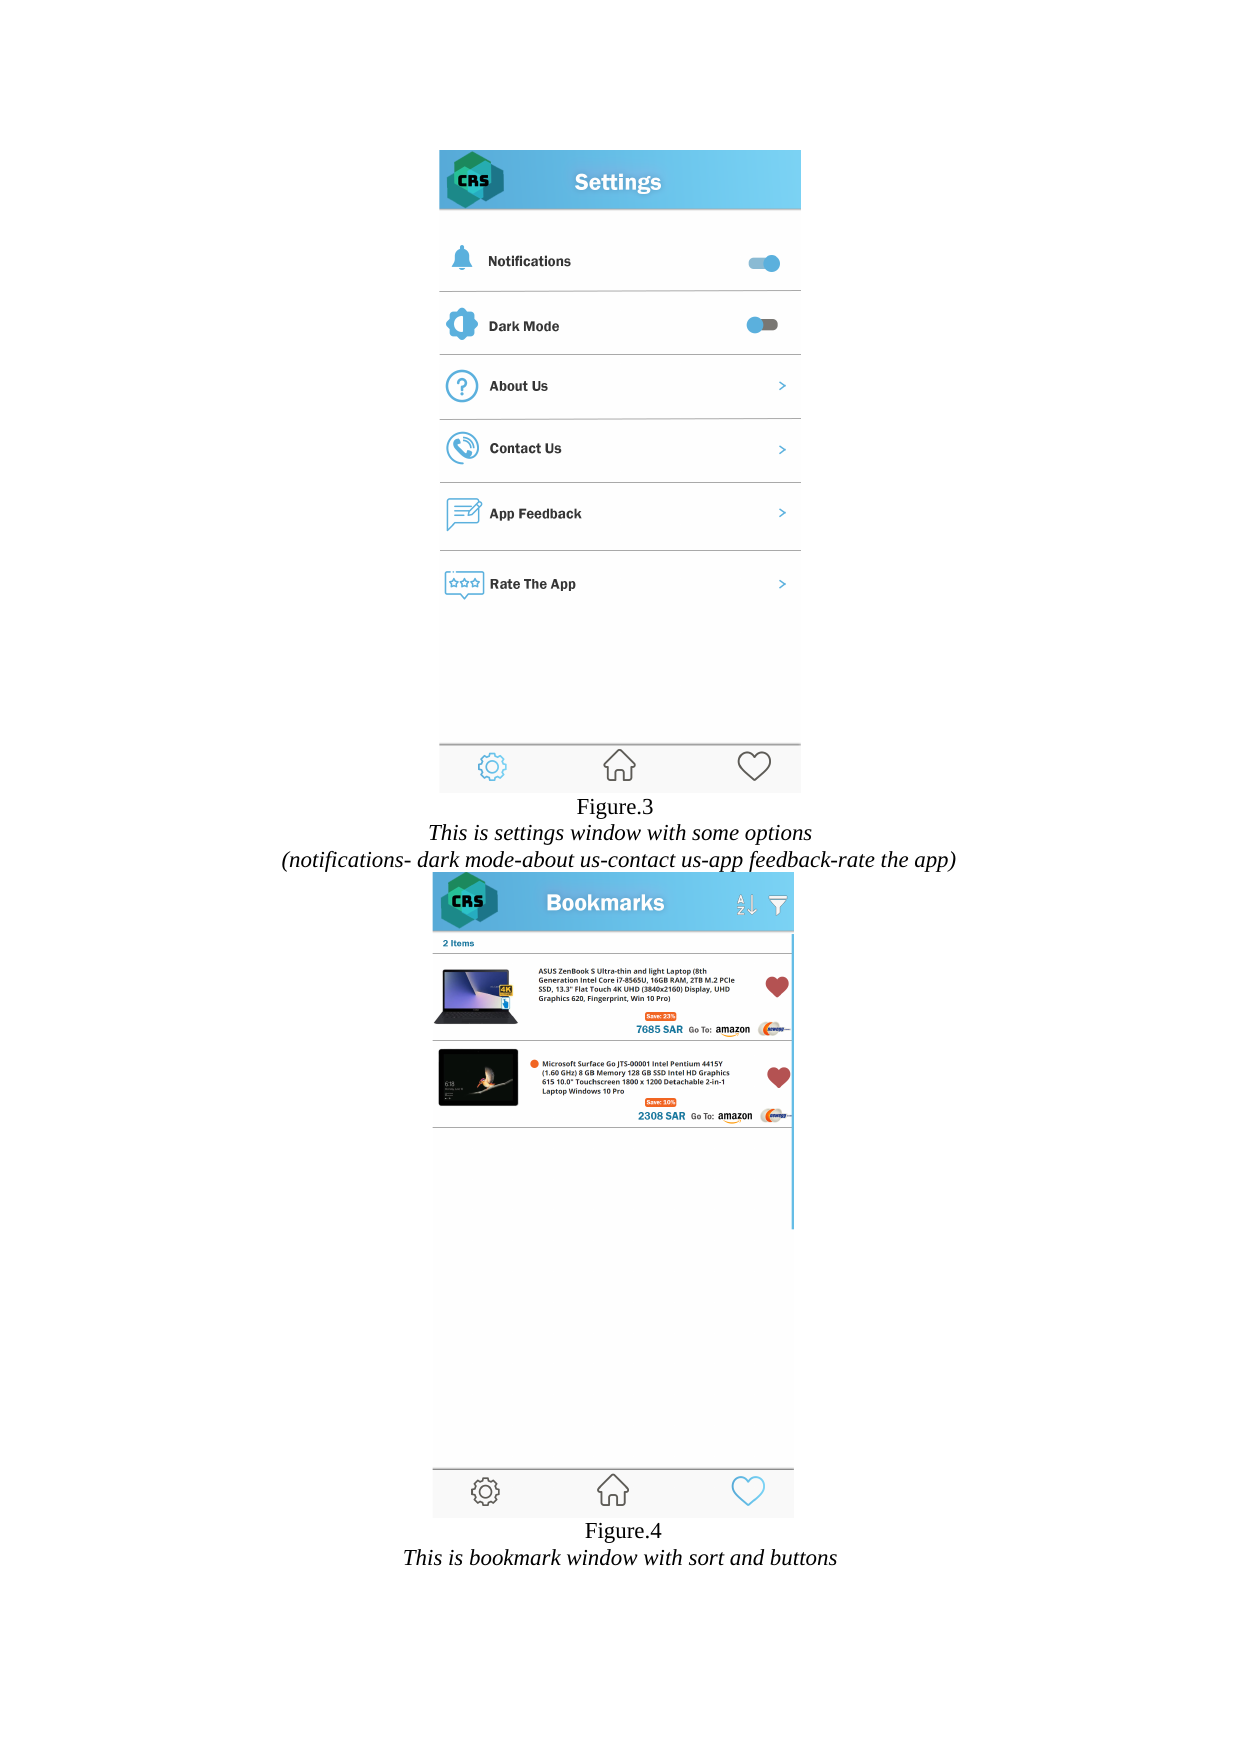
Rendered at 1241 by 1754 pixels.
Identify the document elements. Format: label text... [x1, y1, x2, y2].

text Figure.3 [300, 793, 1090, 819]
text This is settings window with some options [150, 819, 1090, 846]
picture [432, 872, 794, 1518]
picture [439, 150, 801, 793]
text This is bookmark window with sort and buttons [150, 1543, 1090, 1570]
text (notifications- dark mode-about us-contact us-app feedback-rate the app) [150, 846, 1090, 872]
text Figure.4 [150, 1517, 1090, 1543]
